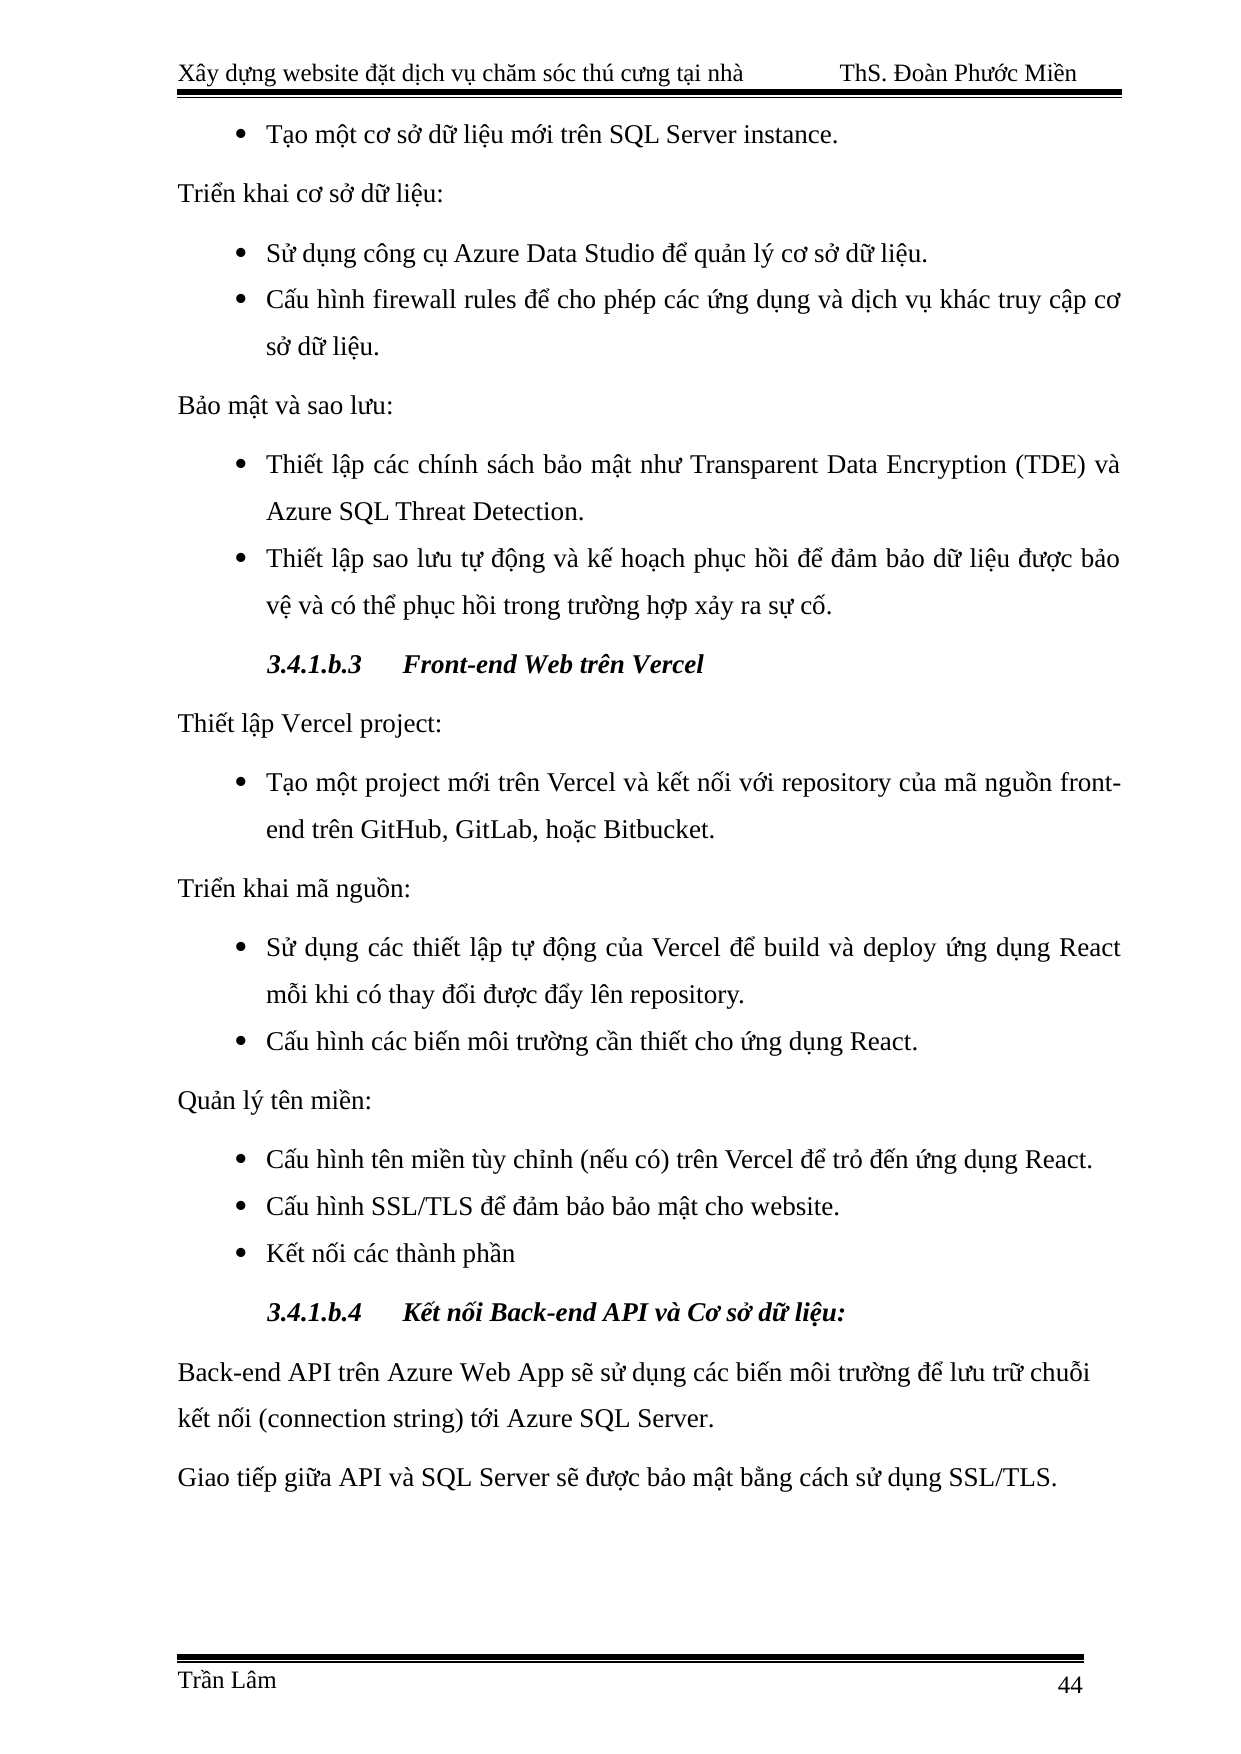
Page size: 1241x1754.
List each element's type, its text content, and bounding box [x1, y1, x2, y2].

text Cấu hình firewall rules để cho phép các ứng dụng và dịch vụ khác truy cập cơ sở dữ liệu. [236, 283, 1122, 361]
text Cấu hình SSL/TLS để đảm bảo bảo mật cho website. [236, 1190, 1122, 1222]
text Sử dụng các thiết lập tự động của Vercel để build và deploy ứng dụng React mỗi khi có thay đổi được đẩy lên repository. [236, 931, 1122, 1009]
text Bảo mật và sao lưu: [177, 389, 1122, 421]
text Back-end API trên Azure Web App sẽ sử dụng các biến môi trường để lưu trữ chuỗi kết nối (connection string) tới Azure SQL Server. [177, 1356, 1122, 1433]
text Cấu hình các biến môi trường cần thiết cho ứng dụng React. [236, 1025, 1122, 1056]
subtitle Kết nối Back-end API và Cơ sở dữ liệu: [267, 1297, 1122, 1328]
text Sử dụng công cụ Azure Data Studio để quản lý cơ sở dữ liệu. [236, 237, 1122, 268]
text Quản lý tên miền: [177, 1084, 1122, 1115]
text Cấu hình tên miền tùy chỉnh (nếu có) trên Vercel để trỏ đến ứng dụng React. [236, 1143, 1122, 1175]
text Kết nối các thành phần [236, 1237, 1122, 1268]
text Thiết lập các chính sách bảo mật như Transparent Data Encryption (TDE) và Azure SQL Threat Detection. [236, 449, 1122, 527]
text Triển khai mã nguồn: [177, 872, 1122, 903]
text Thiết lập sao lưu tự động và kế hoạch phục hồi để đảm bảo dữ liệu được bảo vệ và có thể phục hồi trong trường hợp xảy ra sự cố. [236, 542, 1122, 620]
text Triển khai cơ sở dữ liệu: [177, 177, 1122, 209]
text Tạo một cơ sở dữ liệu mới trên SQL Server instance. [236, 118, 1122, 149]
text Giao tiếp giữa API và SQL Server sẽ được bảo mật bằng cách sử dụng SSL/TLS. [177, 1462, 1122, 1493]
text Tạo một project mới trên Vercel và kết nối với repository của mã nguồn front-end trên GitHub, GitLab, hoặc Bitbucket. [236, 766, 1122, 844]
subtitle Front-end Web trên Vercel [267, 648, 1122, 679]
text Thiết lập Vercel project: [177, 707, 1122, 738]
